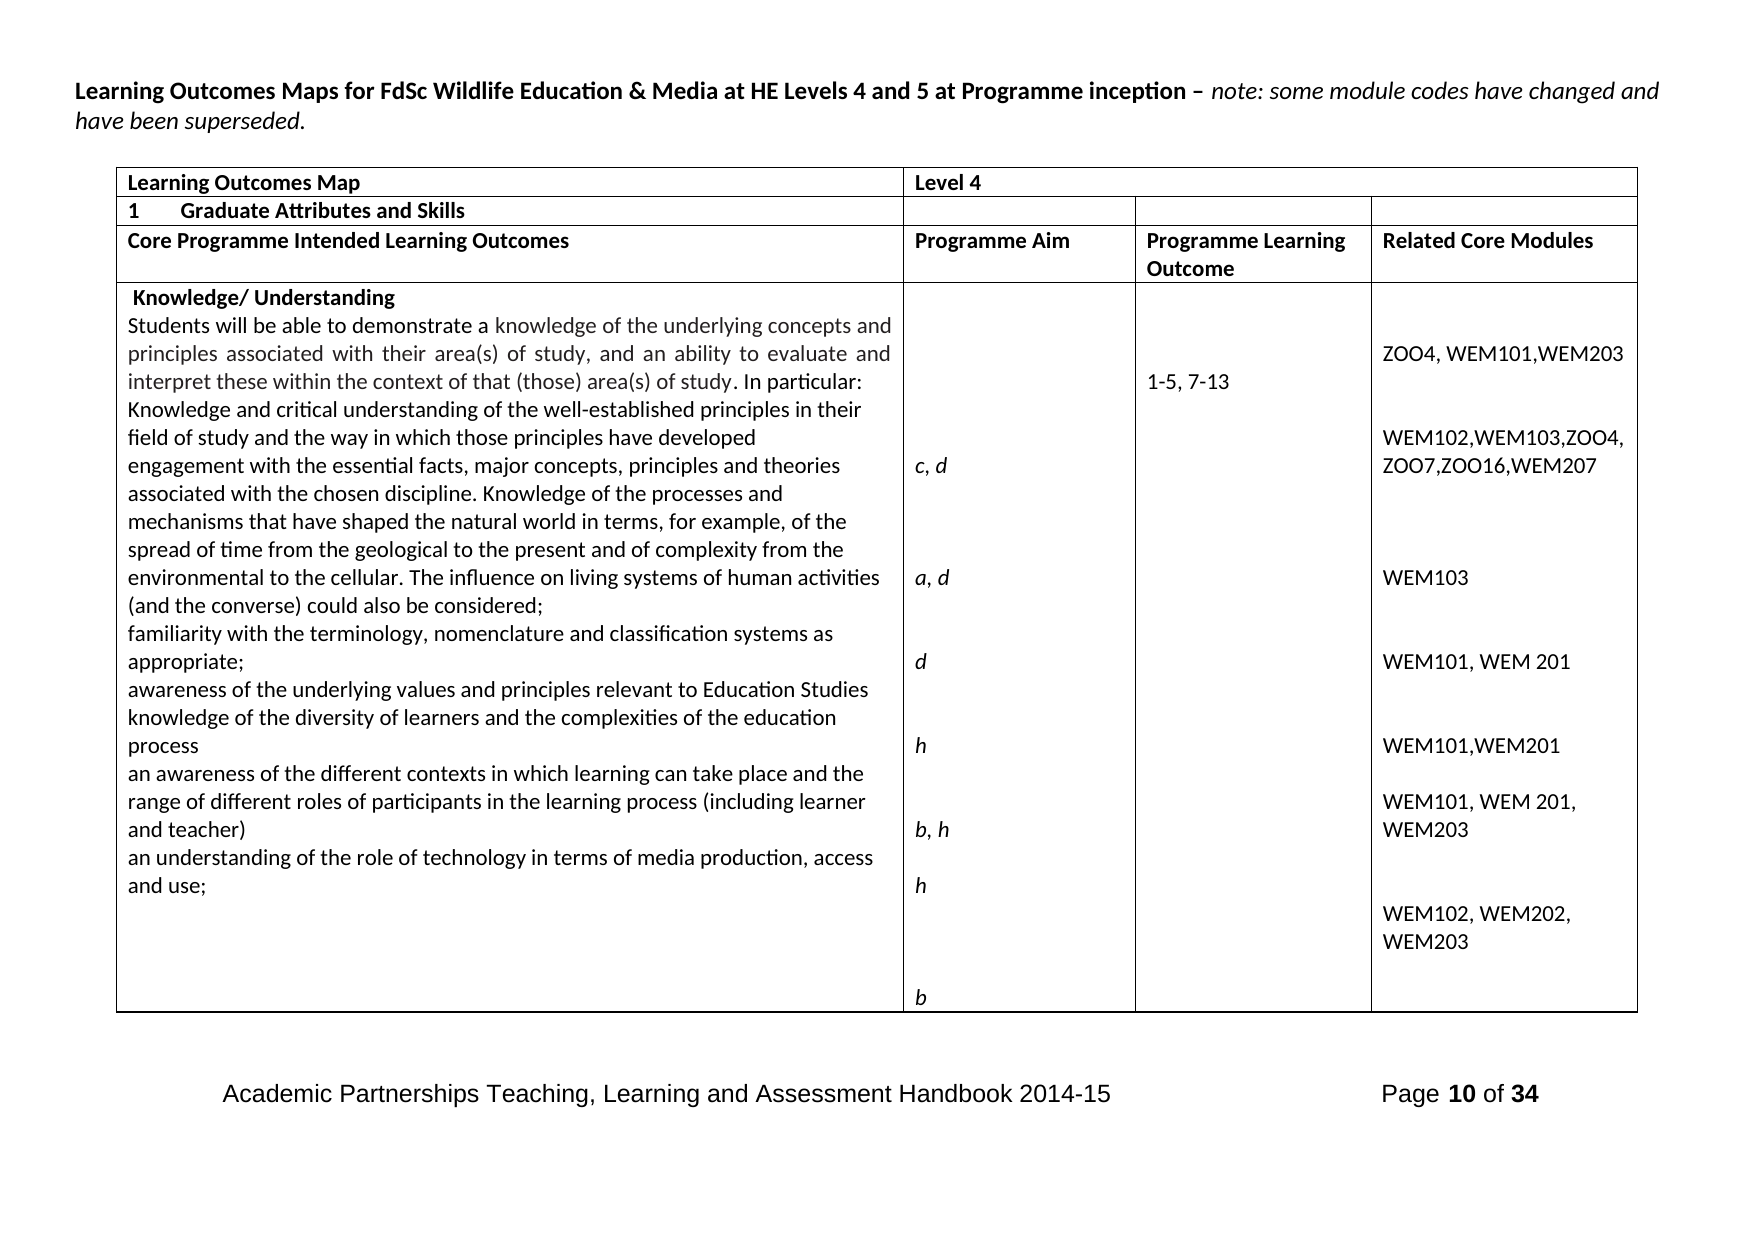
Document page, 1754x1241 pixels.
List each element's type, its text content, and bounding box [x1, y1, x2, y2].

table_cell Knowledge/ Understanding Students will be able to demonstrate a knowledge of the underlying concepts and principles associated with their area(s) of study, and an ability to evaluate and interpret these within the context of that (those) area(s) of study. In particular: Knowledge and critical understanding of the well-established principles in their field of study and the way in which those principles have developed engagement with the essential facts, major concepts, principles and theories associated with the chosen discipline. Knowledge of the processes and mechanisms that have shaped the natural world in terms, for example, of the spread of time from the geological to the present and of complexity from the environmental to the cellular. The influence on living systems of human activities (and the converse) could also be considered; familiarity with the terminology, nomenclature and classification systems as appropriate; awareness of the underlying values and principles relevant to Education Studies knowledge of the diversity of learners and the complexities of the education process an awareness of the different contexts in which learning can take place and the range of different roles of participants in the learning process (including learner and teacher) an understanding of the role of technology in terms of media production, access and use; [117, 283, 903, 1011]
table_cell 1-5, 7-13 [1136, 283, 1371, 1011]
table_cell Core Programme Intended Learning Outcomes [117, 226, 903, 282]
table_cell [1136, 197, 1371, 225]
table_cell [904, 197, 1135, 225]
table_cell ZOO4, WEM101,WEM203 WEM102,WEM103,ZOO4,ZOO7,ZOO16,WEM207 WEM103 WEM101, WEM 201 WEM101,WEM201 WEM101, WEM 201, WEM203 WEM102, WEM202, WEM203 [1372, 283, 1637, 1011]
table_cell Programme Learning Outcome [1136, 226, 1371, 282]
table_cell c, d a, d d h b, h h b [904, 283, 1135, 1011]
table_header Level 4 [904, 168, 1637, 196]
table_cell [1372, 197, 1637, 225]
table_cell 1 Graduate Attributes and Skills [117, 197, 903, 225]
table_header Learning Outcomes Map [117, 168, 903, 196]
text Learning Outcomes Maps for FdSc Wildlife Education & Media at HE Levels 4 and 5 at Programme inception – note: some module codes have changed and have been superseded. [75, 75, 1679, 136]
table_cell Related Core Modules [1372, 226, 1637, 282]
table_cell Programme Aim [904, 226, 1135, 282]
